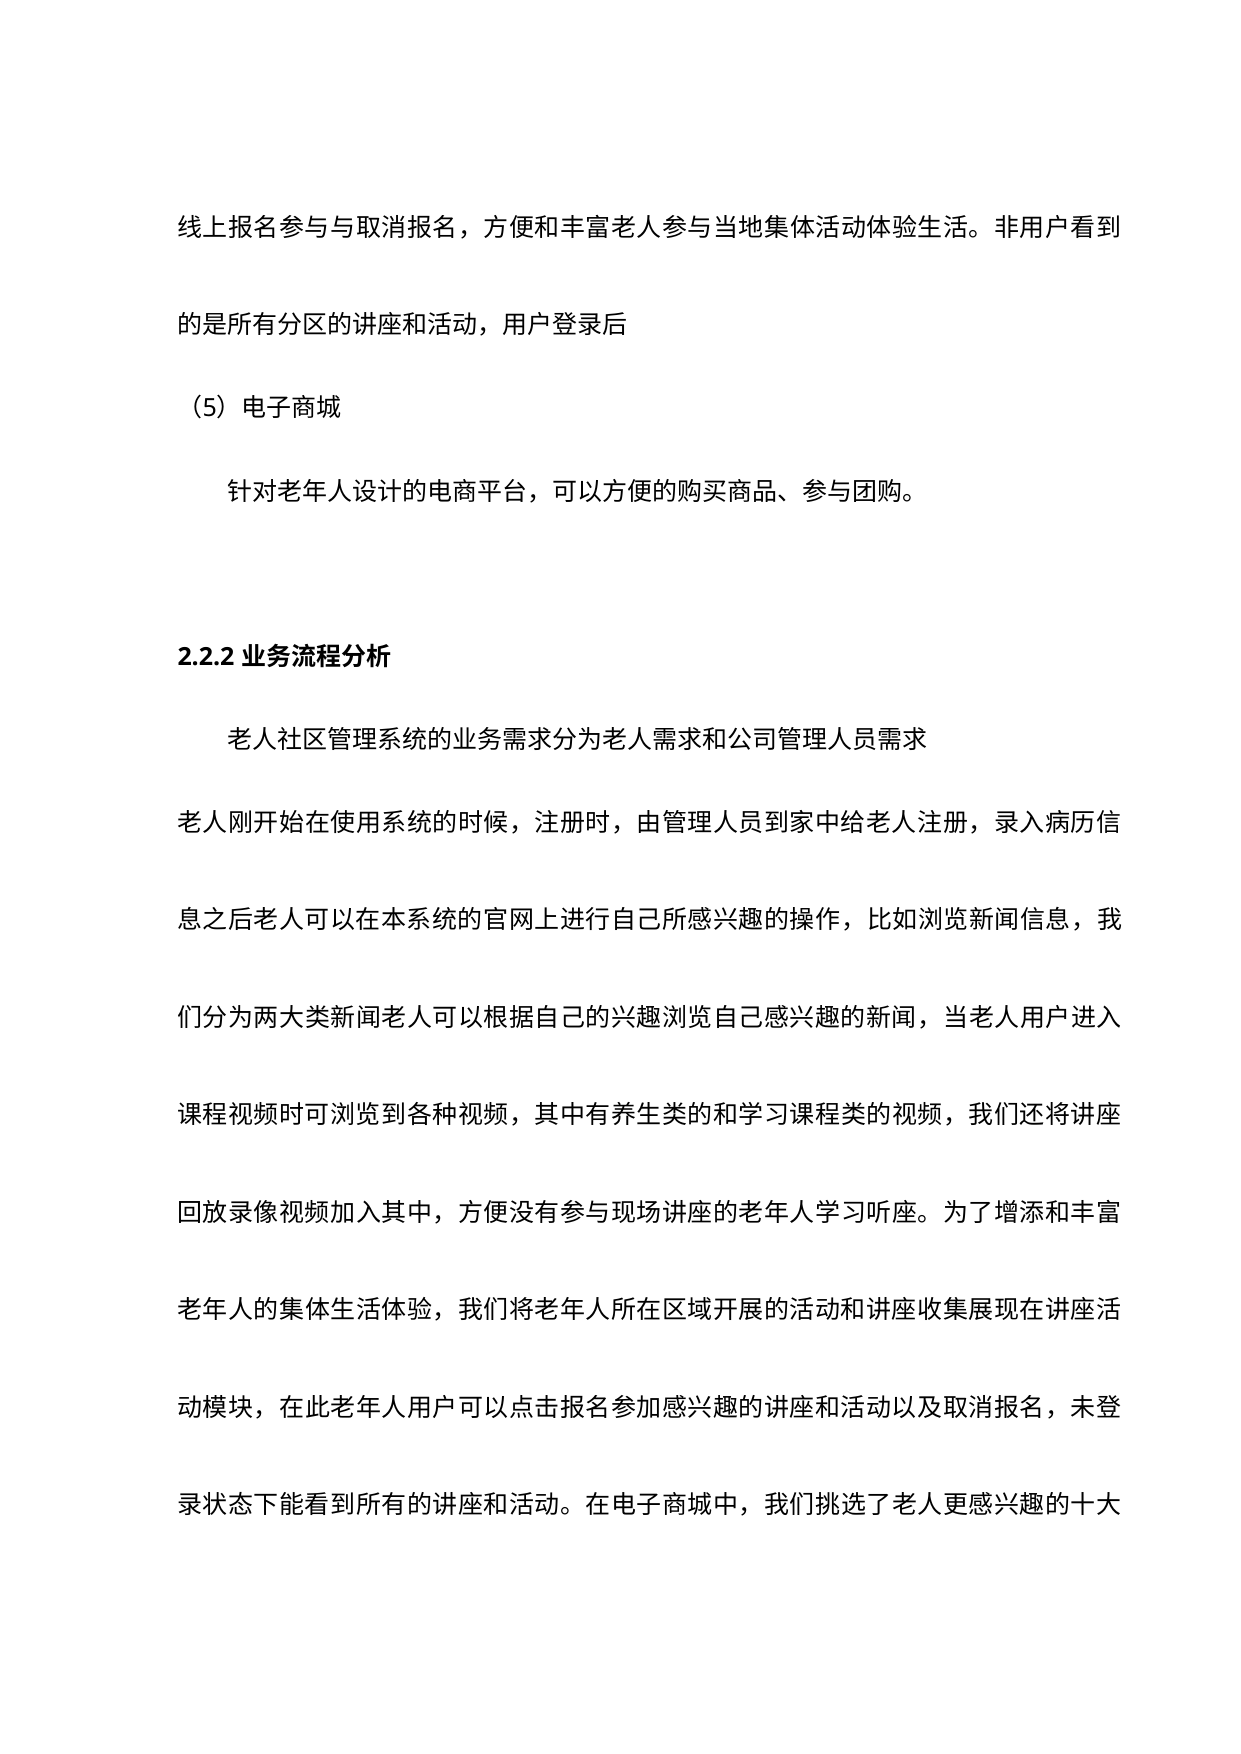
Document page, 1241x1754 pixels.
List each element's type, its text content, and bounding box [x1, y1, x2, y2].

subtitle 2.2.2 业务流程分析 [177, 622, 1122, 687]
text 老人社区管理系统的业务需求分为老人需求和公司管理人员需求 [177, 705, 1122, 770]
text 针对老年人设计的电商平台，可以方便的购买商品、参与团购。 [177, 457, 1122, 522]
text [177, 788, 1122, 1536]
text （5）电子商城 [177, 373, 1122, 438]
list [177, 193, 1122, 355]
